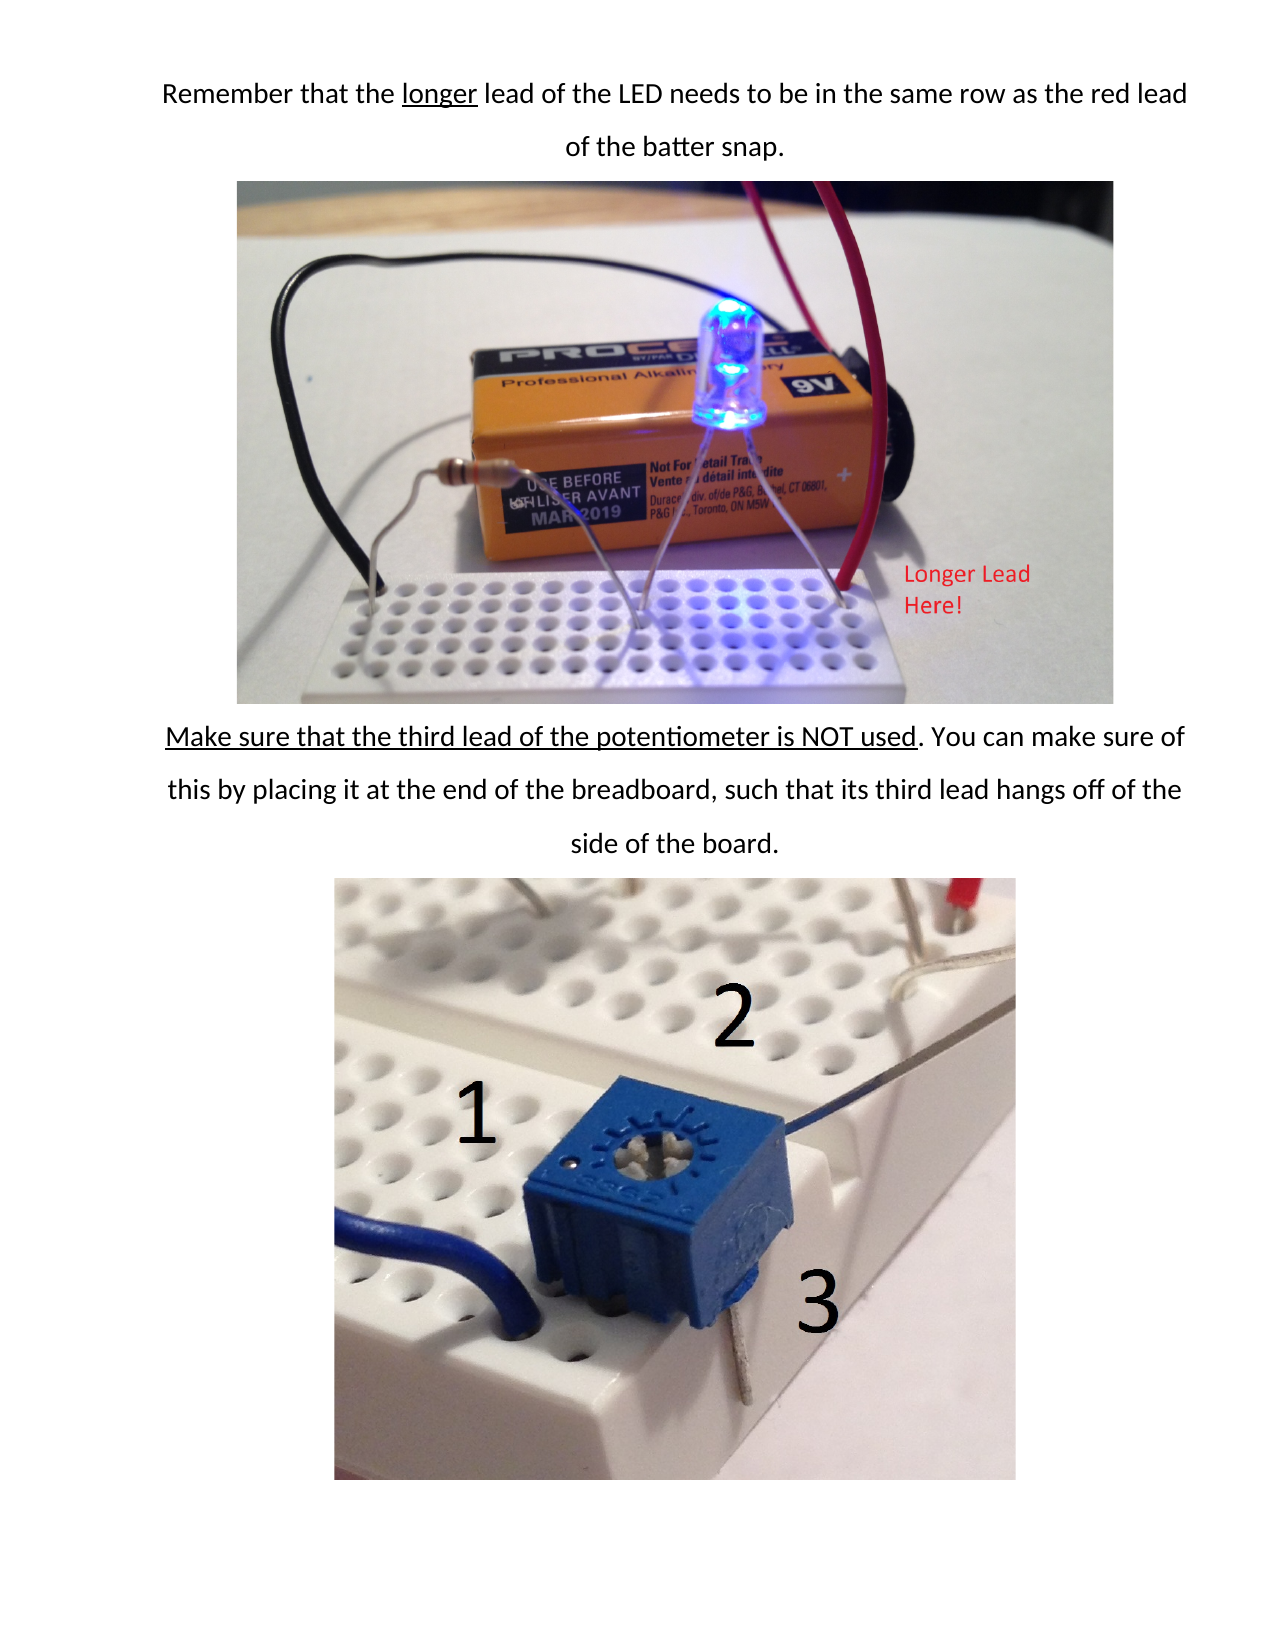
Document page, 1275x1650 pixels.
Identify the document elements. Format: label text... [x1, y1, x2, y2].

picture [236, 181, 1114, 704]
picture [334, 878, 1016, 1480]
list Make sure that the third lead of the potentiometer is NOT used. You can make sure of this by placing it at the end of the breadboard, such that its third lead hangs off of the side of the board. [150, 718, 1200, 860]
list Remember that the longer lead of the LED needs to be in the same row as the red lead of the batter snap. [150, 75, 1200, 164]
